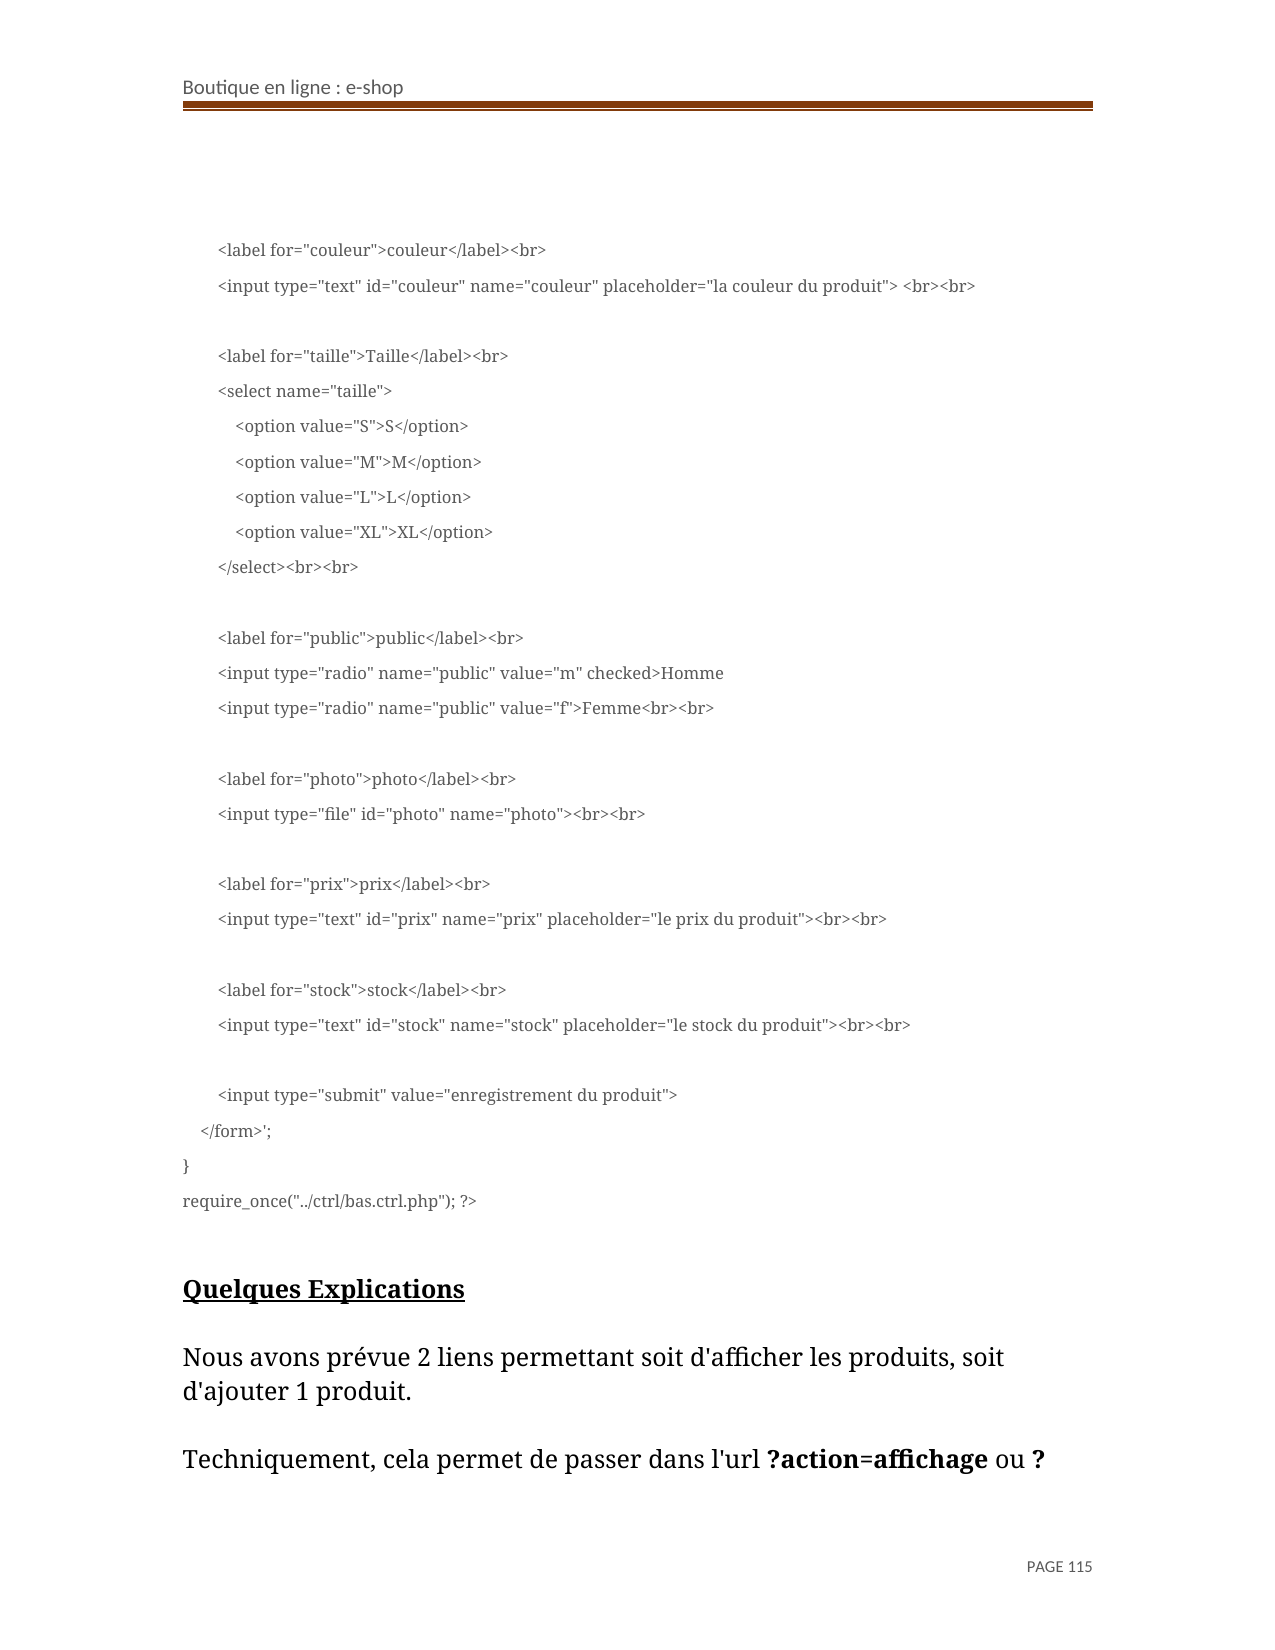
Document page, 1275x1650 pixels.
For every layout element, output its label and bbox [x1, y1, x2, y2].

table_header [183, 191, 1275, 1225]
text [182, 1237, 1093, 1476]
